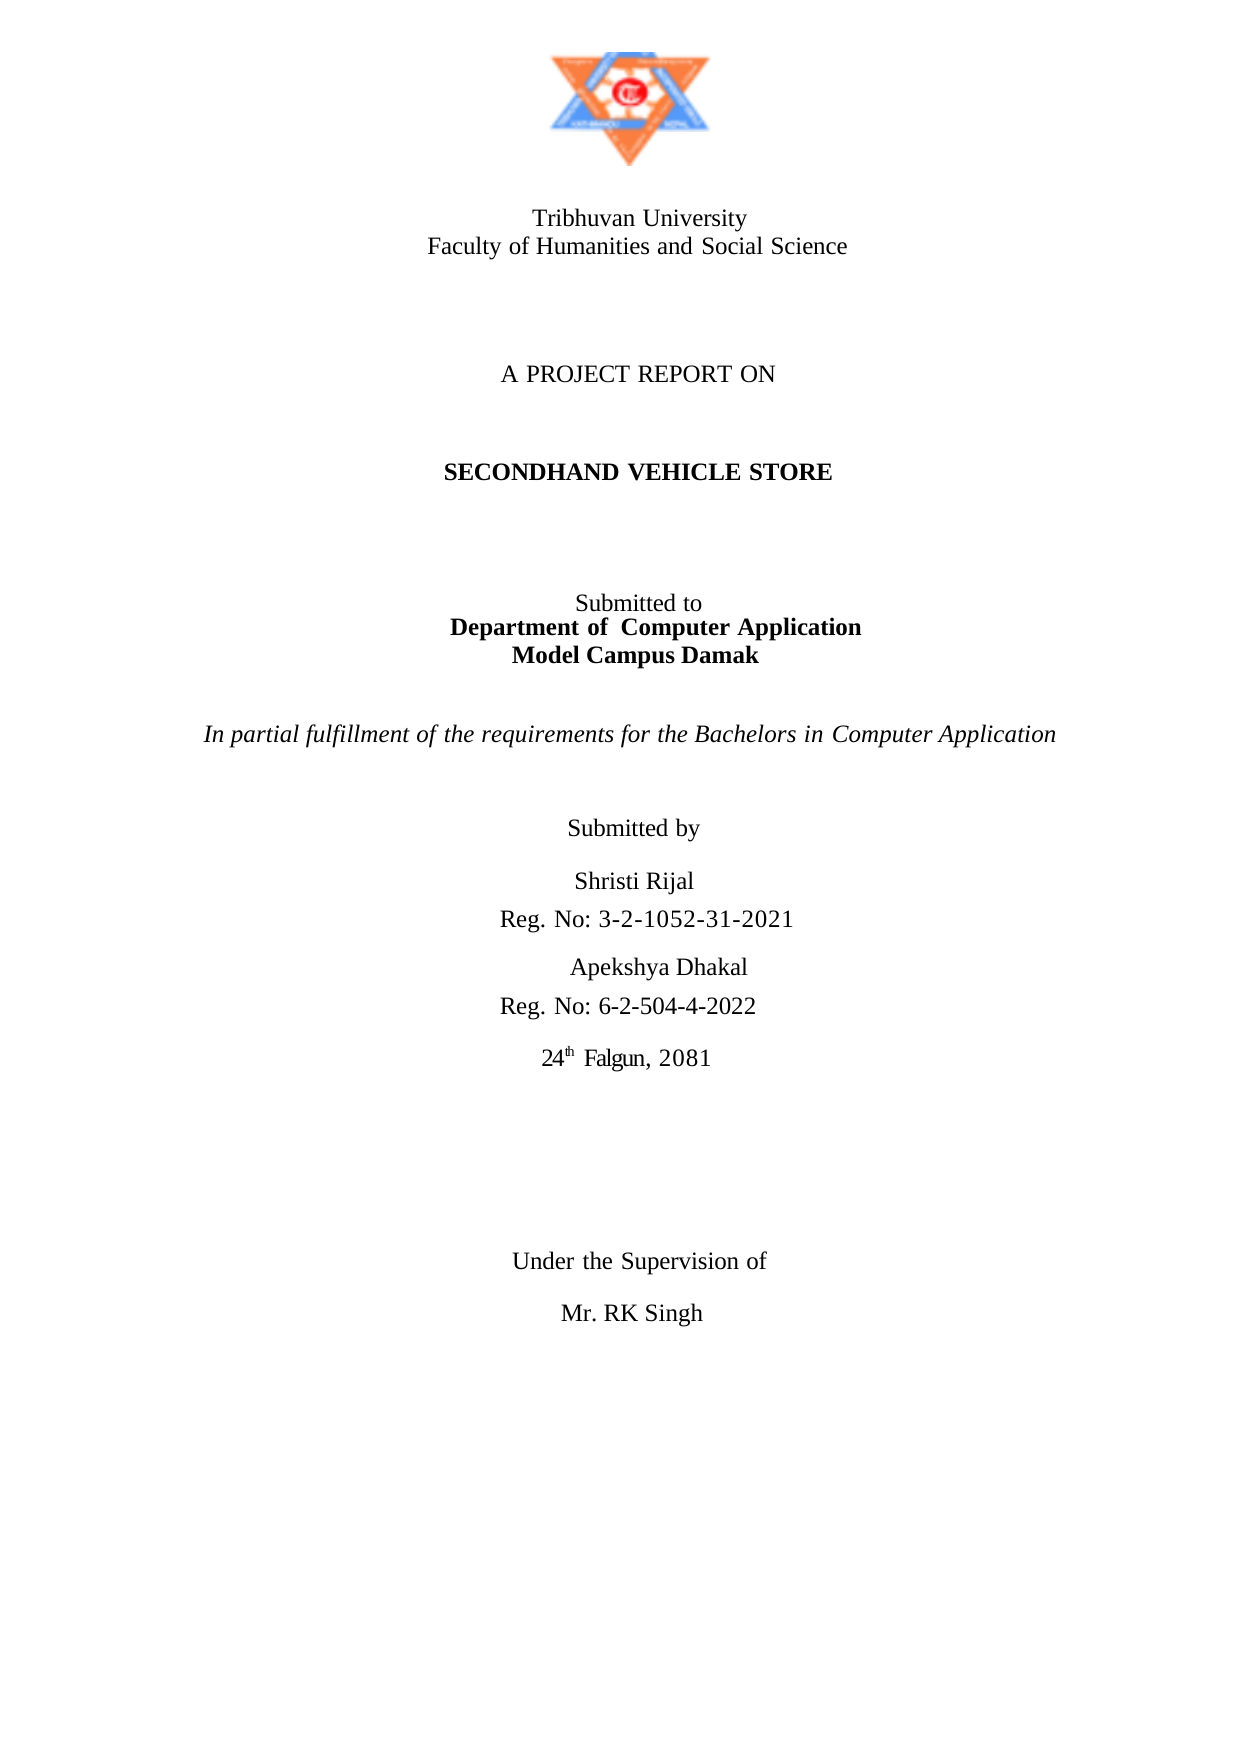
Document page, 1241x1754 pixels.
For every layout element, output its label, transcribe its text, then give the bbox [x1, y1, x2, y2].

text Shristi Rijal [562, 871, 1056, 893]
text Submitted to [575, 589, 1056, 617]
text Mr. RK Singh [561, 1304, 692, 1326]
picture [548, 52, 712, 166]
text Reg. No: 3-2-1052-31-2021 [499, 914, 1056, 957]
text Apekshya Dhakal [569, 957, 1056, 979]
text Department of Computer Application [450, 617, 1056, 640]
text In partial fulfillment of the requirements for the Bachelors in Computer Application [186, 724, 1056, 747]
text Under the Supervision of [512, 1247, 1056, 1275]
text Submitted by [186, 822, 1056, 871]
text Mr. RK Singh [688, 1304, 1056, 1326]
text Faculty of Humanities and Social Science [427, 236, 1056, 259]
text Tribhuvan University [532, 208, 1056, 231]
text Model Campus Damak [512, 646, 1056, 668]
text Reg. No: 6-2-504-4-2022 [499, 1000, 1056, 1046]
text A PROJECT REPORT ON [500, 364, 1056, 387]
text SECONDHAND VEHICLE STORE [443, 463, 1056, 485]
text 24th Falgun, 2081 [541, 1046, 1056, 1072]
